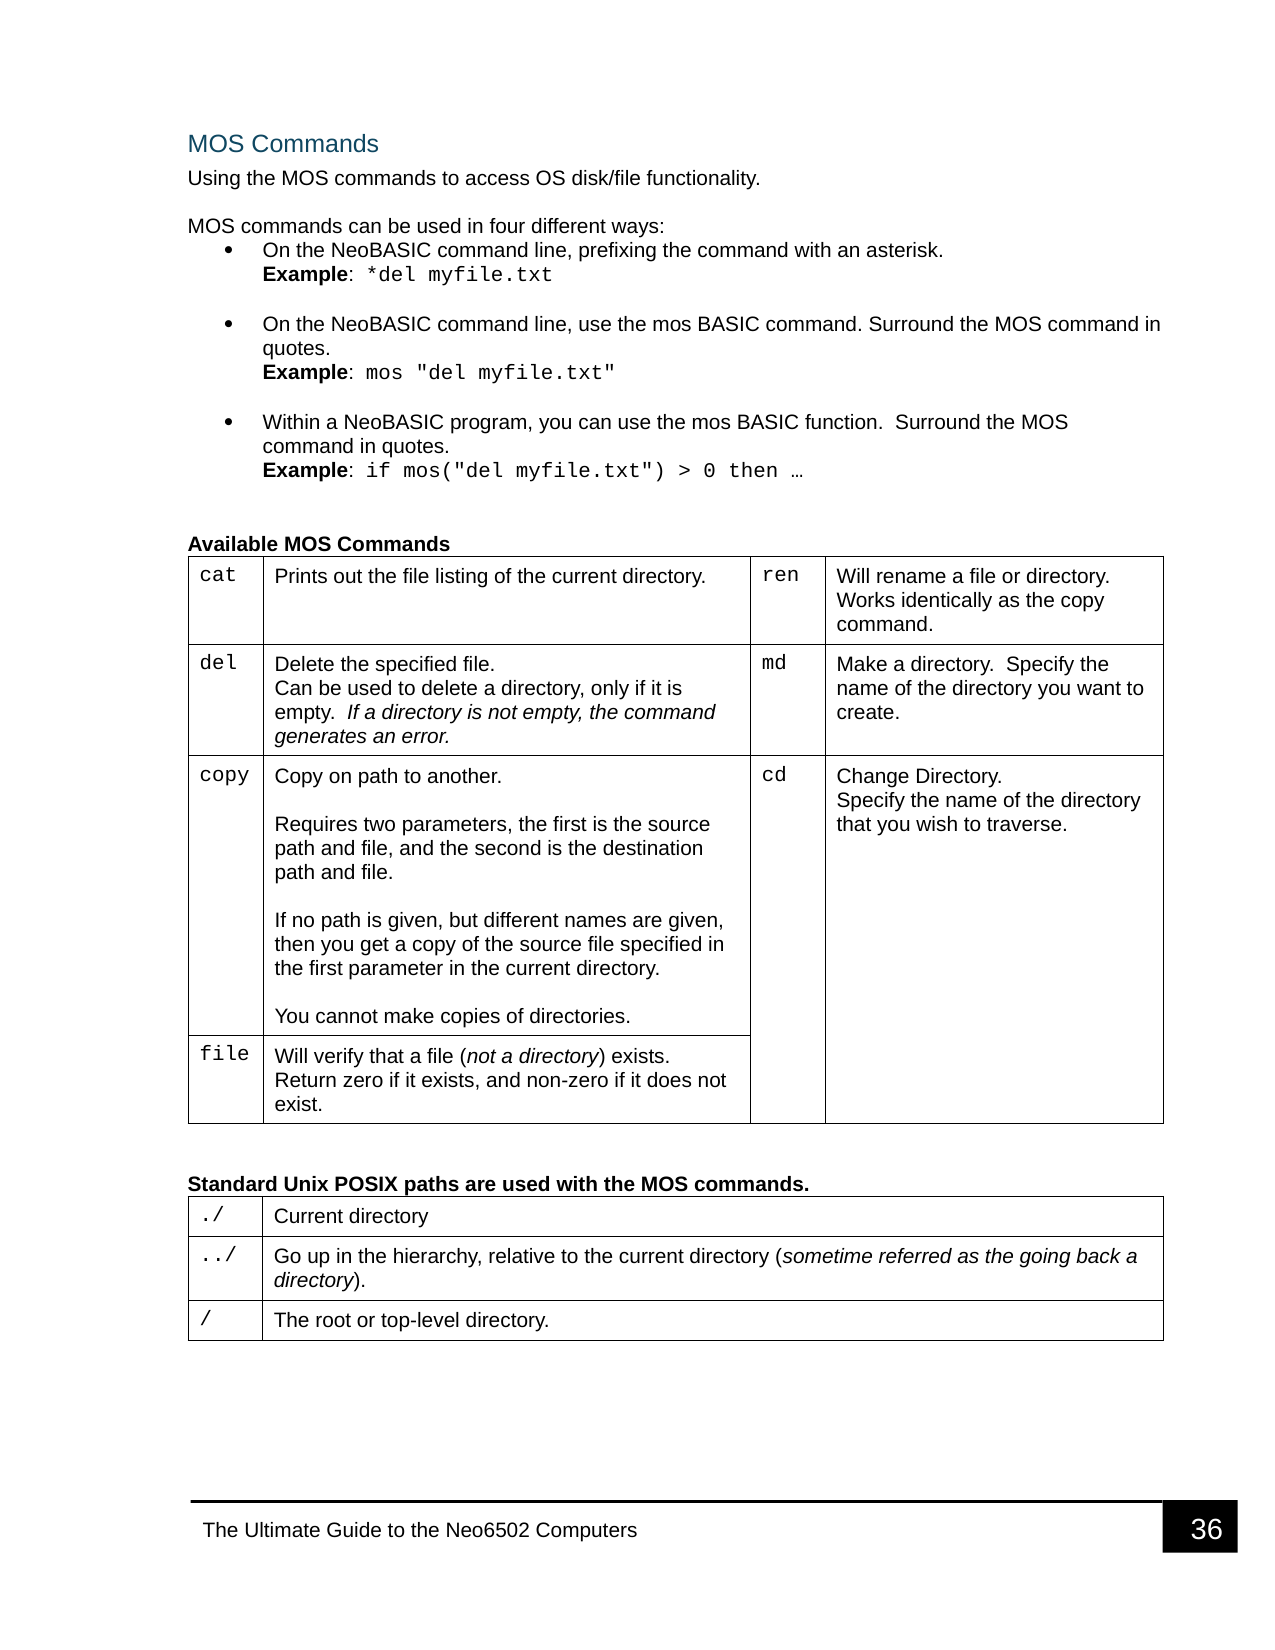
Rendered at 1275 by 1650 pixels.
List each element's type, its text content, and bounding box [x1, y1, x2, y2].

table_header Prints out the file listing of the current directory. [264, 557, 750, 643]
table_header Current directory [263, 1197, 1163, 1236]
table_cell ../ [189, 1237, 262, 1300]
text Using the MOS commands to access OS disk/file functionality. [187, 166, 1162, 190]
table_cell Will verify that a file (not a directory) exists. Return zero if it exists, and non-zero if it does not exist. [264, 1036, 750, 1123]
table_cell cd [751, 756, 825, 1123]
table_cell Change Directory. Specify the name of the directory that you wish to traverse. [826, 756, 1163, 1123]
table_cell The root or top-level directory. [263, 1301, 1163, 1340]
table_header cat [189, 557, 263, 643]
table_header Will rename a file or directory. Works identically as the copy command. [826, 557, 1163, 643]
table_cell / [189, 1301, 262, 1340]
table_header ren [751, 557, 825, 643]
table_cell copy [189, 756, 263, 1035]
text Standard Unix POSIX paths are used with the MOS commands. [187, 1172, 1162, 1196]
table_cell file [189, 1036, 263, 1123]
list Within a NeoBASIC program, you can use the mos BASIC function. Surround the MOS command in quotes. Example: if mos("del myfile.txt") > 0 then … [225, 410, 1162, 508]
table_cell md [751, 645, 825, 755]
subtitle MOS Commands [187, 129, 1162, 158]
list On the NeoBASIC command line, use the mos BASIC command. Surround the MOS command in quotes. Example: mos "del myfile.txt" [225, 312, 1162, 410]
table_cell Copy on path to another. Requires two parameters, the first is the source path and file, and the second is the destination path and file. If no path is given, but different names are given, then you get a copy of the source file specified in the first parameter in the current directory. You cannot make copies of directories. [264, 756, 750, 1035]
list On the NeoBASIC command line, prefixing the command with an asterisk. Example: *del myfile.txt [225, 238, 1162, 312]
text MOS commands can be used in four different ways: [187, 214, 1162, 238]
table_cell Make a directory. Specify the name of the directory you want to create. [826, 645, 1163, 755]
text Available MOS Commands [187, 532, 1162, 556]
table_cell del [189, 645, 263, 755]
table_cell Go up in the hierarchy, relative to the current directory (sometime referred as the going back a directory). [263, 1237, 1163, 1300]
table_cell Delete the specified file. Can be used to delete a directory, only if it is empty. If a directory is not empty, the command generates an error. [264, 645, 750, 755]
table_header ./ [189, 1197, 262, 1236]
